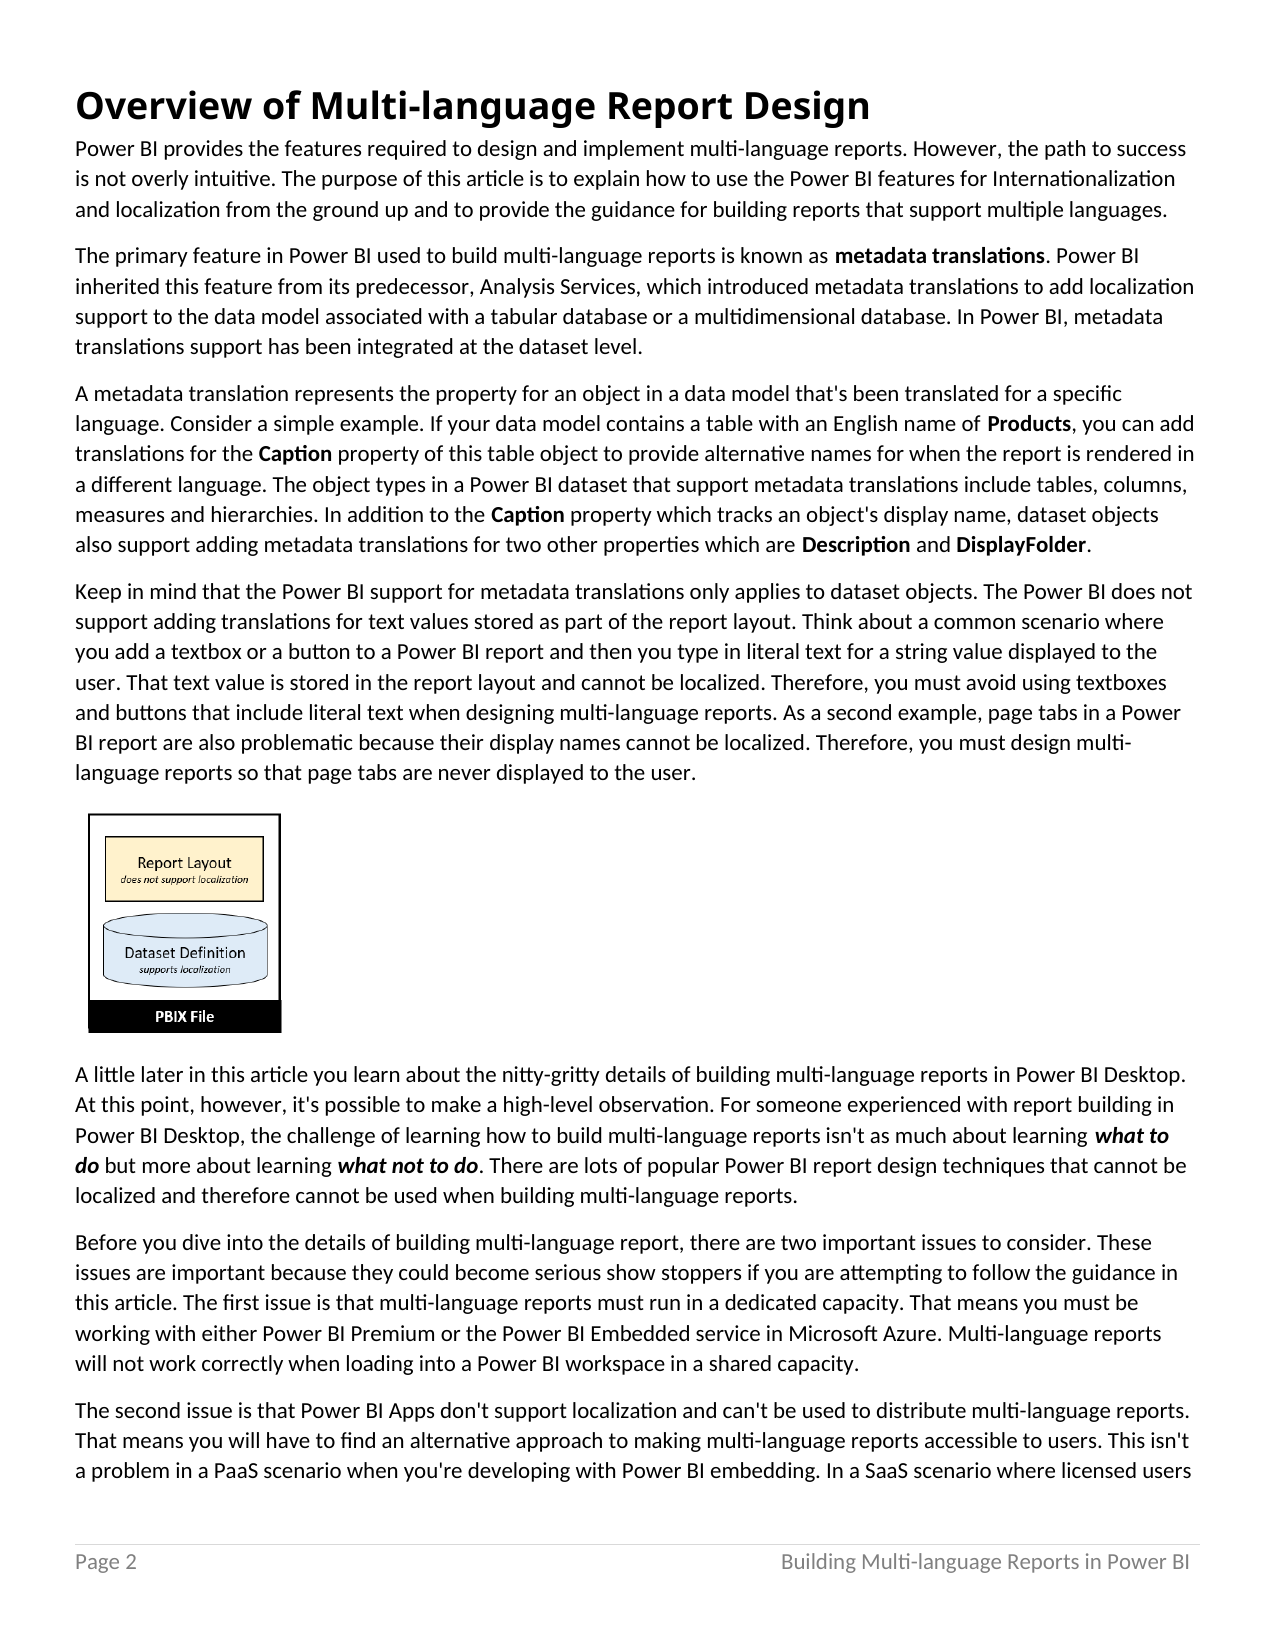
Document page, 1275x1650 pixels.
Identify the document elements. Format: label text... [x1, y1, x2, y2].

text Before you dive into the details of building multi-language report, there are two important issues to consider. These issues are important because they could become serious show stoppers if you are attempting to follow the guidance in this article. The first issue is that multi-language reports must run in a dedicated capacity. That means you must be working with either Power BI Premium or the Power BI Embedded service in Microsoft Azure. Multi-language reports will not work correctly when loading into a Power BI workspace in a shared capacity. [75, 1228, 1200, 1377]
subtitle Overview of Multi-language Report Design [75, 79, 1200, 130]
text The primary feature in Power BI used to build multi-language reports is known as metadata translations. Power BI inherited this feature from its predecessor, Analysis Services, which introduced metadata translations to add localization support to the data model associated with a tabular database or a multidimensional database. In Power BI, metadata translations support has been integrated at the dataset level. [75, 242, 1200, 360]
text A metadata translation represents the property for an object in a data model that's been translated for a specific language. Consider a simple example. If your data model contains a table with an English name of Products, you can add translations for the Caption property of this table object to provide alternative names for when the report is rendered in a different language. The object types in a Power BI dataset that support metadata translations include tables, columns, measures and hierarchies. In addition to the Caption property which tracks an object's display name, dataset objects also support adding metadata translations for two other properties which are Description and DisplayFolder. [75, 379, 1200, 558]
text Keep in mind that the Power BI support for metadata translations only applies to dataset objects. The Power BI does not support adding translations for text values stored as part of the report layout. Think about a common scenario where you add a textbox or a button to a Power BI report and then you type in literal text for a string value displayed to the user. That text value is stored in the report layout and cannot be localized. Therefore, you must avoid using textboxes and buttons that include literal text when designing multi-language reports. As a second example, page tabs in a Power BI report are also problematic because their display names cannot be localized. Therefore, you must design multi-language reports so that page tabs are never displayed to the user. [75, 577, 1200, 786]
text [75, 1396, 1200, 1484]
picture [75, 805, 290, 1042]
text Power BI provides the features required to design and implement multi-language reports. However, the path to success is not overly intuitive. The purpose of this article is to explain how to use the Power BI features for Internationalization and localization from the ground up and to provide the guidance for building reports that support multiple languages. [75, 134, 1200, 223]
text A little later in this article you learn about the nitty-gritty details of building multi-language reports in Power BI Desktop. At this point, however, it's possible to make a high-level observation. For someone experienced with report building in Power BI Desktop, the challenge of learning how to build multi-language reports isn't as much about learning what to do but more about learning what not to do. There are lots of popular Power BI report design techniques that cannot be localized and therefore cannot be used when building multi-language reports. [75, 1060, 1200, 1209]
